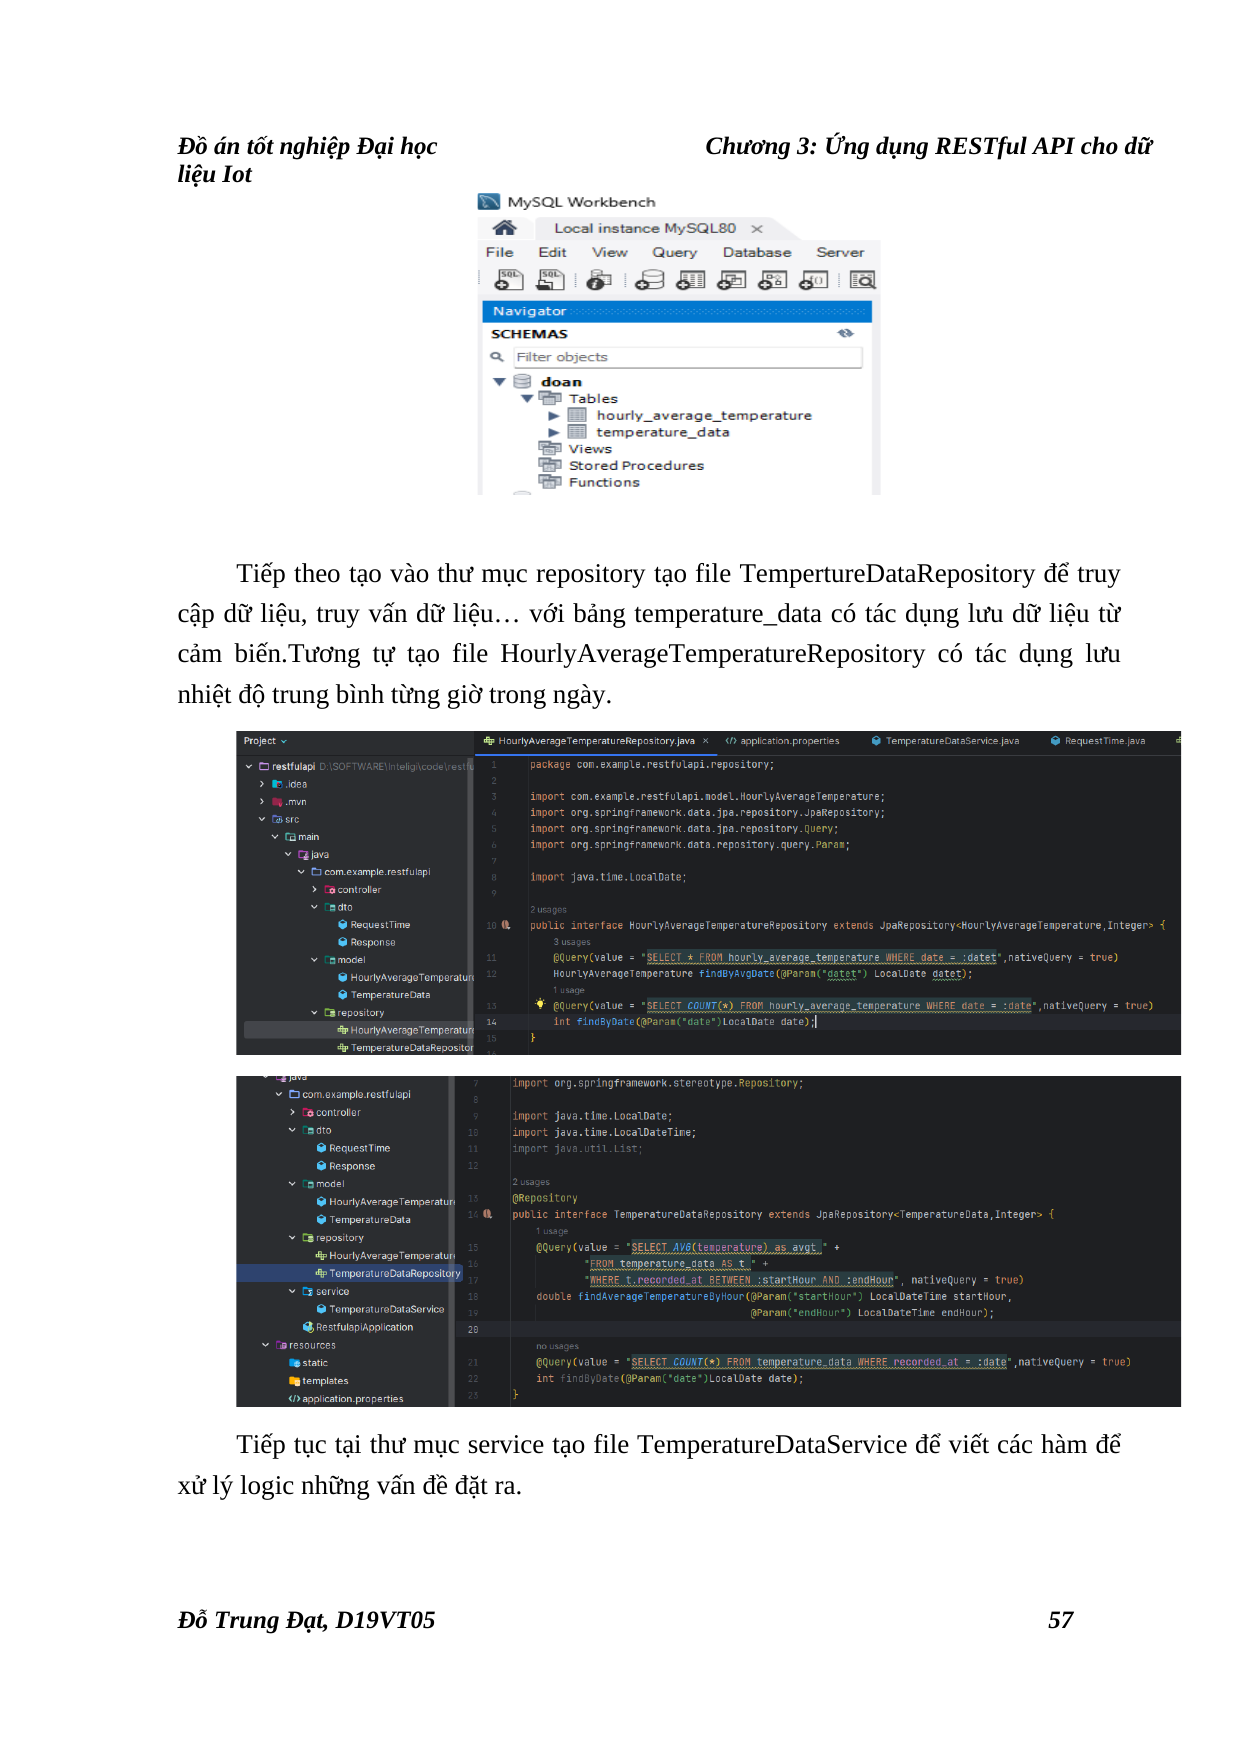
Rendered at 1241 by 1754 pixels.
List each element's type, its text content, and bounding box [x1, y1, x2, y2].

picture [236, 1076, 1182, 1407]
picture [236, 731, 1182, 1055]
picture [477, 190, 881, 495]
text Tiếp tục tại thư mục service tạo file TemperatureDataService để viết các hàm để xử lý logic những vấn đề đặt ra. [177, 1428, 1122, 1500]
text Tiếp theo tạo vào thư mục repository tạo file TempertureDataRepository để truy cập dữ liệu, truy vấn dữ liệu… với bảng temperature_data có tác dụng lưu dữ liệu từ cảm biến.Tương tự tạo file HourlyAverageTemperatureRepository có tác dụng lưu nhiệt độ trung bình từng giờ trong ngày. [177, 557, 1122, 709]
